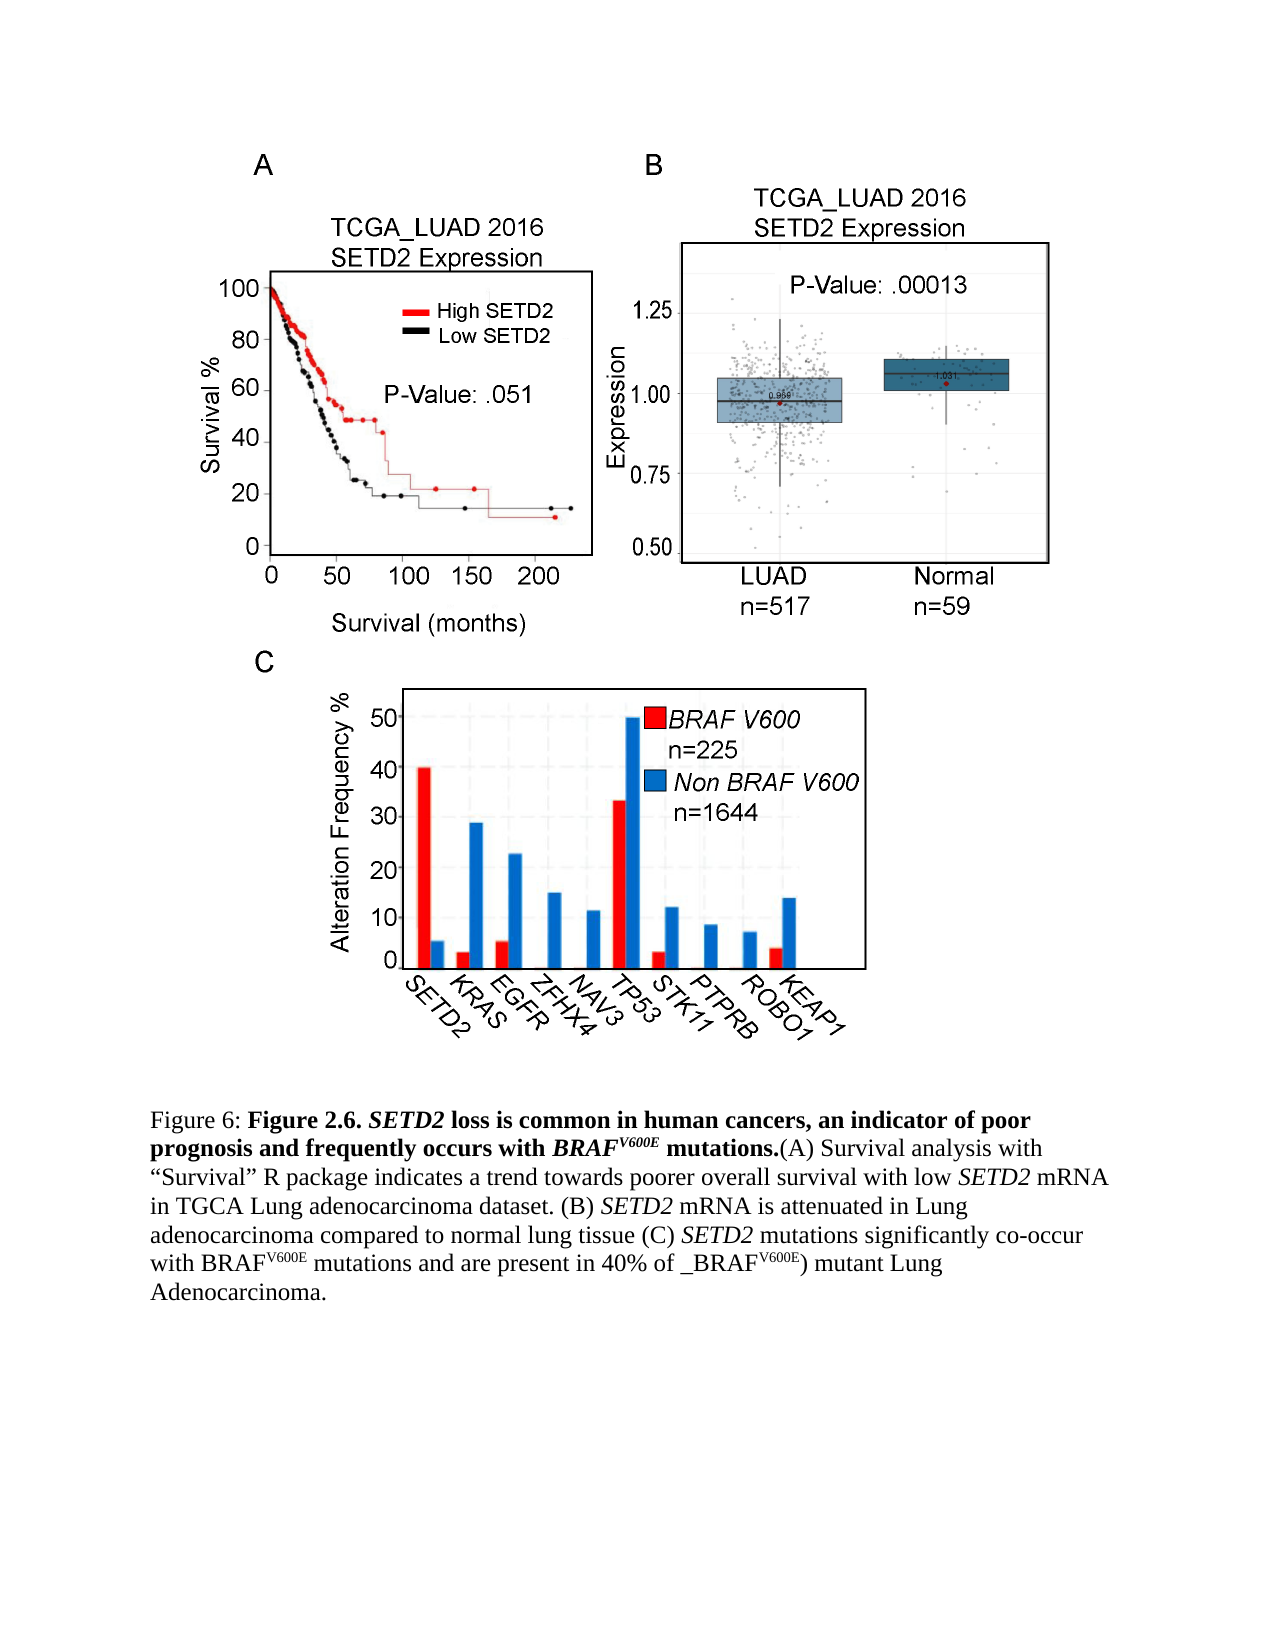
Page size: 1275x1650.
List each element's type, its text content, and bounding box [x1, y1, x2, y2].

text Figure 6: Figure 2.6. SETD2 loss is common in human cancers, an indicator of poor prognosis and frequently occurs with BRAFV600E mutations.(A) Survival analysis with “Survival” R package indicates a trend towards poorer overall survival with low SETD2 mRNA in TGCA Lung adenocarcinoma dataset. (B) SETD2 mRNA is attenuated in Lung adenocarcinoma compared to normal lung tissue (C) SETD2 mutations significantly co-occur with BRAFV600E mutations and are present in 40% of _BRAFV600E) mutant Lung Adenocarcinoma. [150, 1105, 1125, 1306]
picture [197, 150, 1078, 1051]
